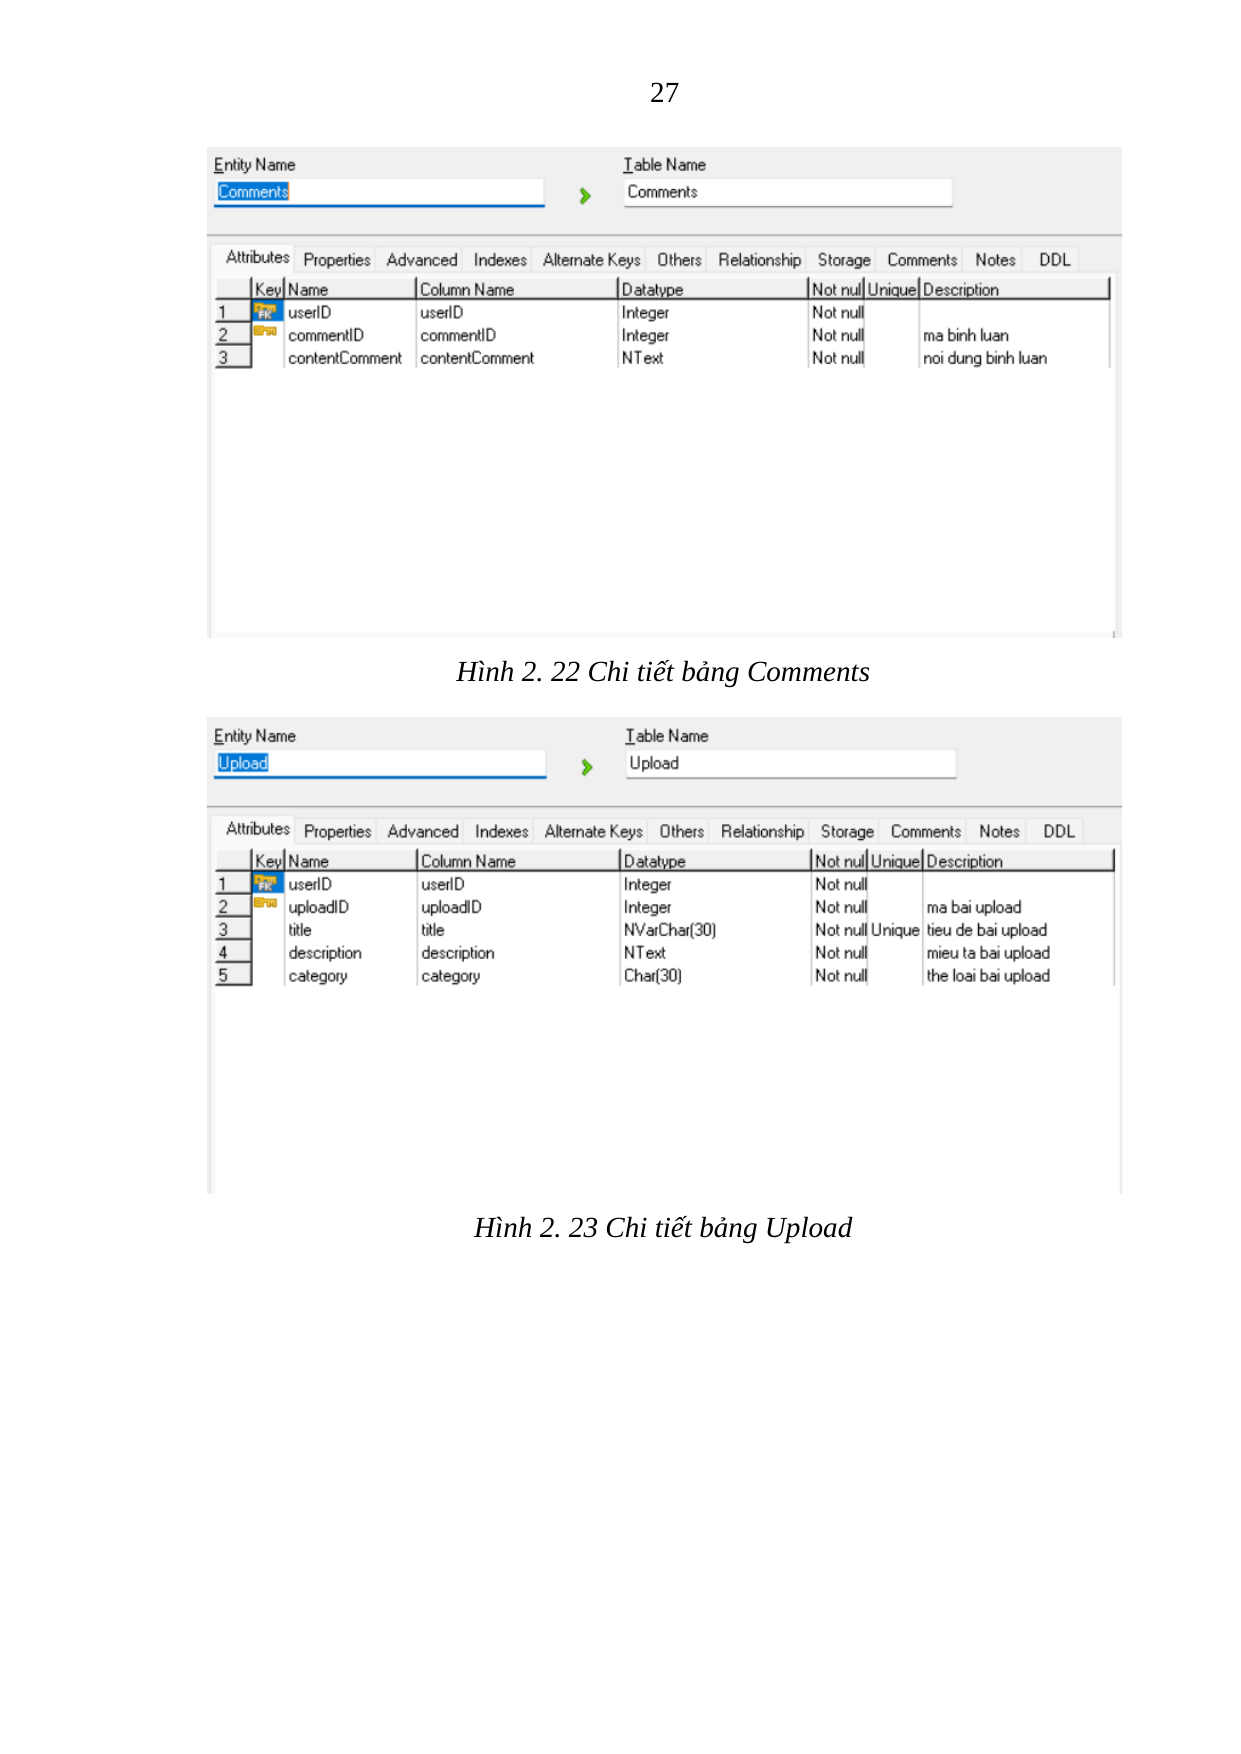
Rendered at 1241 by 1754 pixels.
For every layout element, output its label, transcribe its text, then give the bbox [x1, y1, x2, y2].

picture [206, 717, 1123, 1194]
text Hình 2. 22 Chi tiết bảng Comments [207, 654, 1122, 688]
picture [206, 147, 1123, 638]
text Hình 2. 23 Chi tiết bảng Upload [207, 1211, 1122, 1244]
